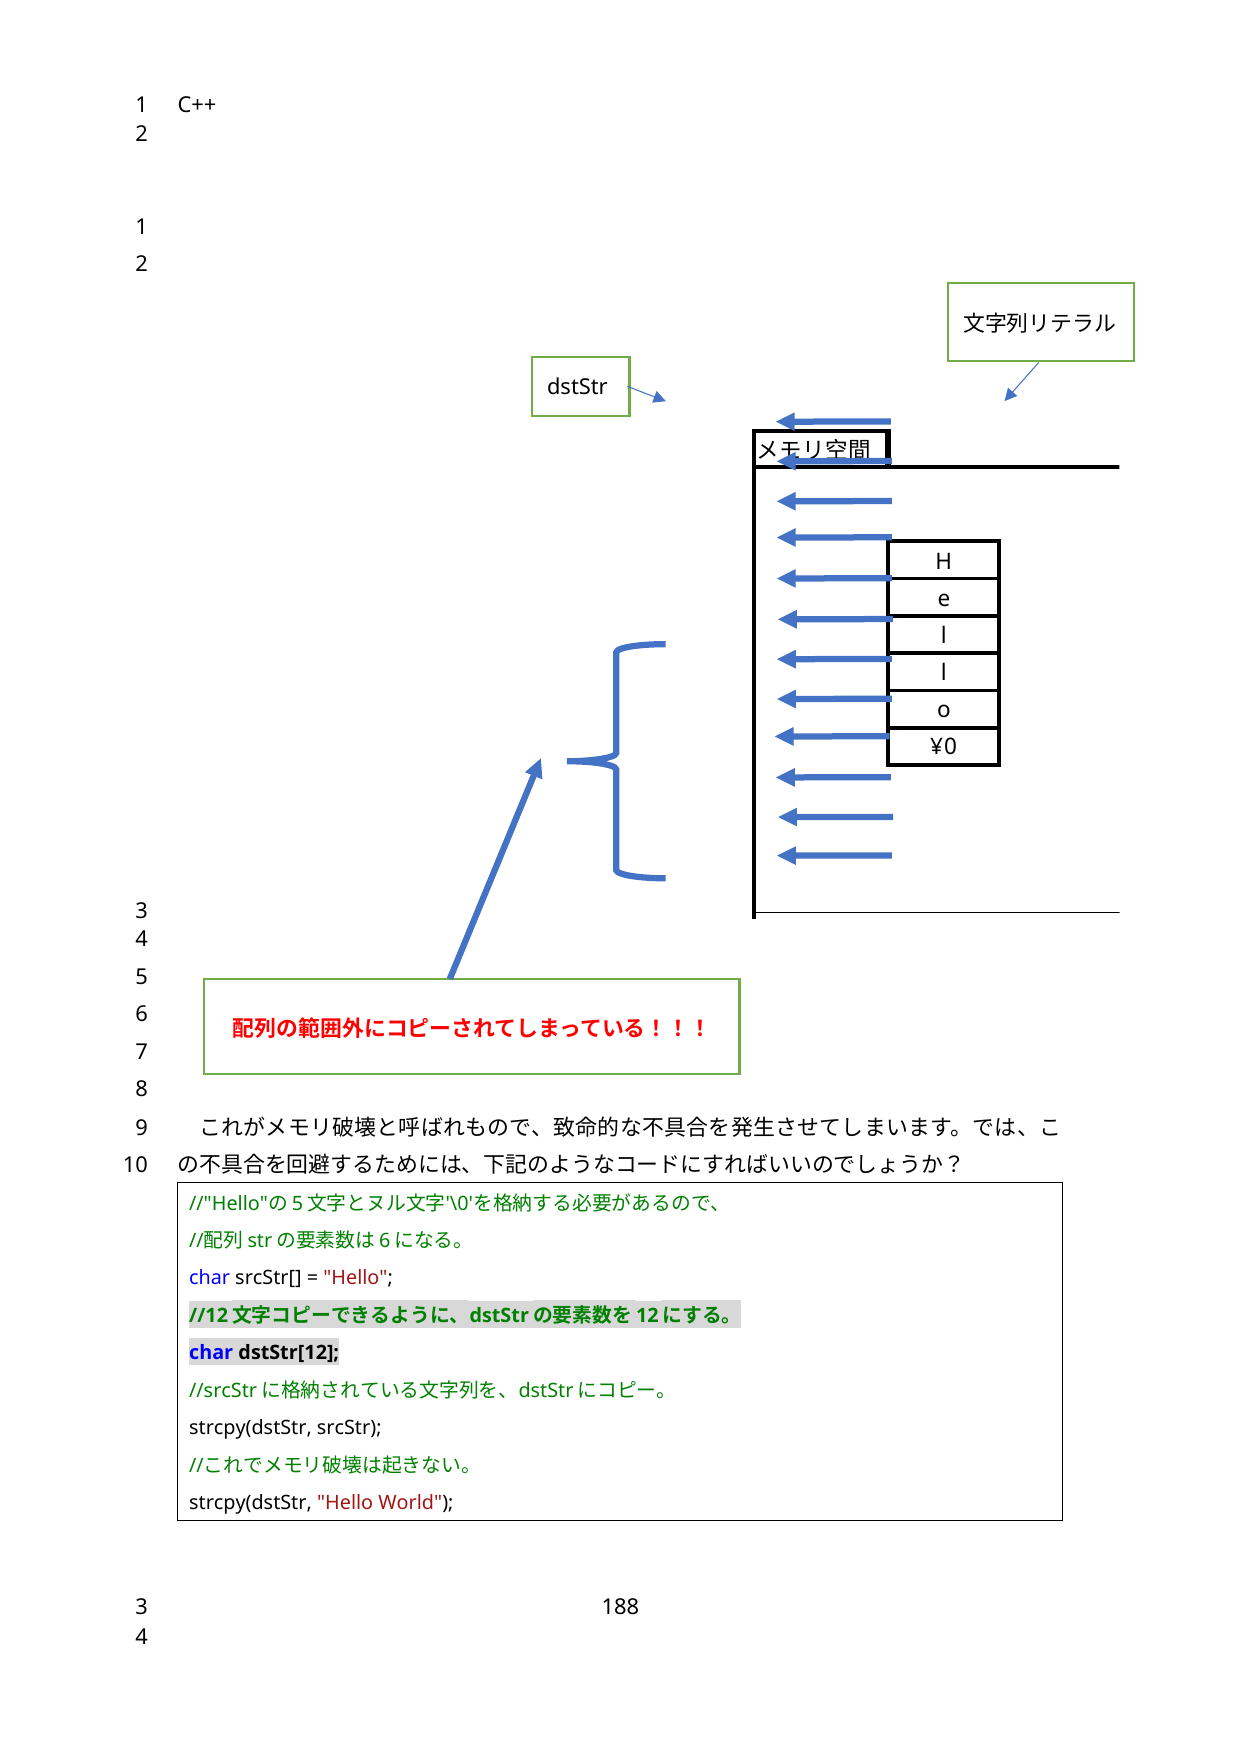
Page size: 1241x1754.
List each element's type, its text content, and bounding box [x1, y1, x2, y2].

table_header //"Hello"の5文字とヌル文字'\0'を格納する必要があるので、 //配列strの要素数は6になる。 char srcStr[] = "Hello"; //12文字コピーできるように、dstStrの要素数を12にする。 char dstStr[12]; //srcStrに格納されている文字列を、dstStrにコピー。 strcpy(dstStr, srcStr); //これでメモリ破壊は起きない。 strcpy(dstStr, "Hello World"); [178, 1183, 1062, 1520]
text これがメモリ破壊と呼ばれもので、致命的な不具合を発生させてしまいます。では、この不具合を回避するためには、下記のようなコードにすればいいのでしょうか？ [177, 1107, 1063, 1182]
